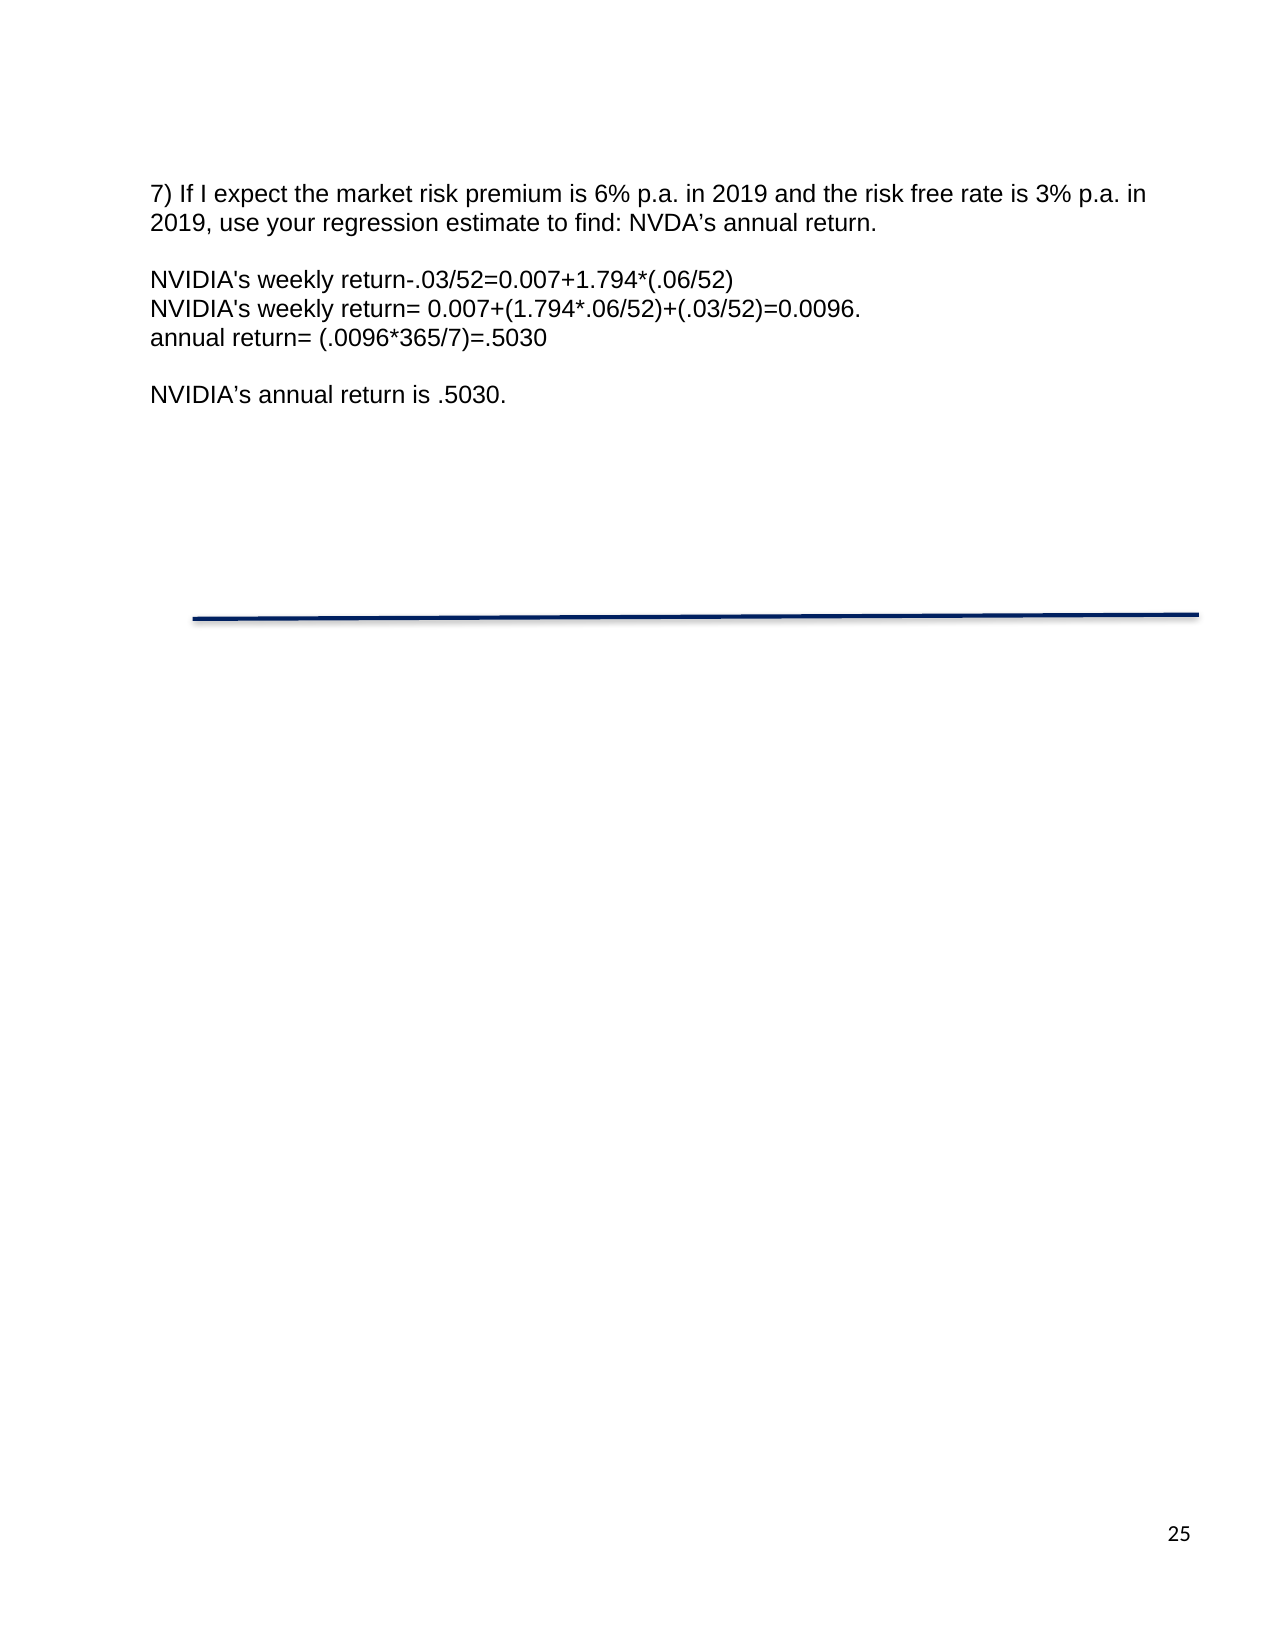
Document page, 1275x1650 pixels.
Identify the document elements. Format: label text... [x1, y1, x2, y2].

text annual return= (.0096*365/7)=.5030 [150, 322, 1191, 351]
text NVIDIA’s annual return is .5030. [150, 380, 1191, 409]
text 7) If I expect the market risk premium is 6% p.a. in 2019 and the risk free rate is 3% p.a. in 2019, use your regression estimate to find: NVDA’s annual return. [150, 179, 1191, 236]
text NVIDIA's weekly return= 0.007+(1.794*.06/52)+(.03/52)=0.0096. [150, 294, 1191, 322]
text NVIDIA's weekly return-.03/52=0.007+1.794*(.06/52) [150, 265, 1191, 294]
